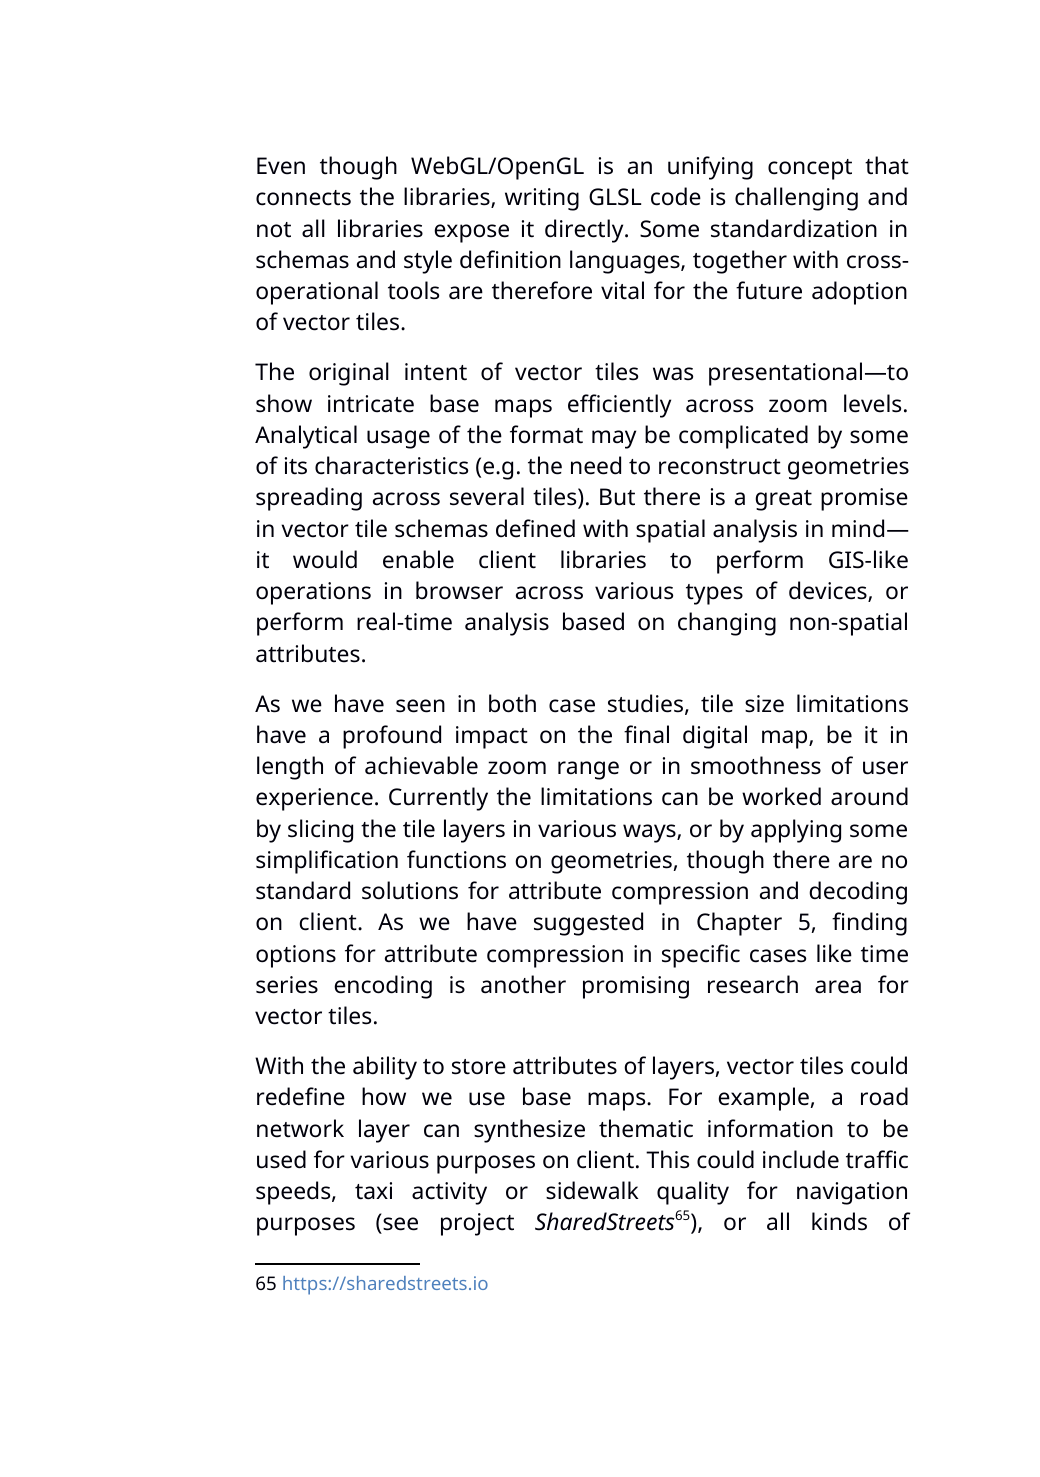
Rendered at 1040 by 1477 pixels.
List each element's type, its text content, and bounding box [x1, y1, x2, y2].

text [255, 150, 910, 337]
text As we have seen in both case studies, tile size limitations have a profound impact on the final digital map, be it in length of achievable zoom range or in smoothness of user experience. Currently the limitations can be worked around by slicing the tile layers in various ways, or by applying some simplification functions on geometries, though there are no standard solutions for attribute compression and decoding on client. As we have suggested in Chapter 5, finding options for attribute compression in specific cases like time series encoding is another promising research area for vector tiles. [255, 687, 910, 1031]
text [255, 1050, 910, 1237]
text The original intent of vector tiles was presentational—to show intricate base maps efficiently across zoom levels. Analytical usage of the format may be complicated by some of its characteristics (e.g. the need to reconstruct geometries spreading across several tiles). But there is a great promise in vector tile schemas defined with spatial analysis in mind—it would enable client libraries to perform GIS-like operations in browser across various types of devices, or perform real-time analysis based on changing non-spatial attributes. [255, 356, 910, 669]
